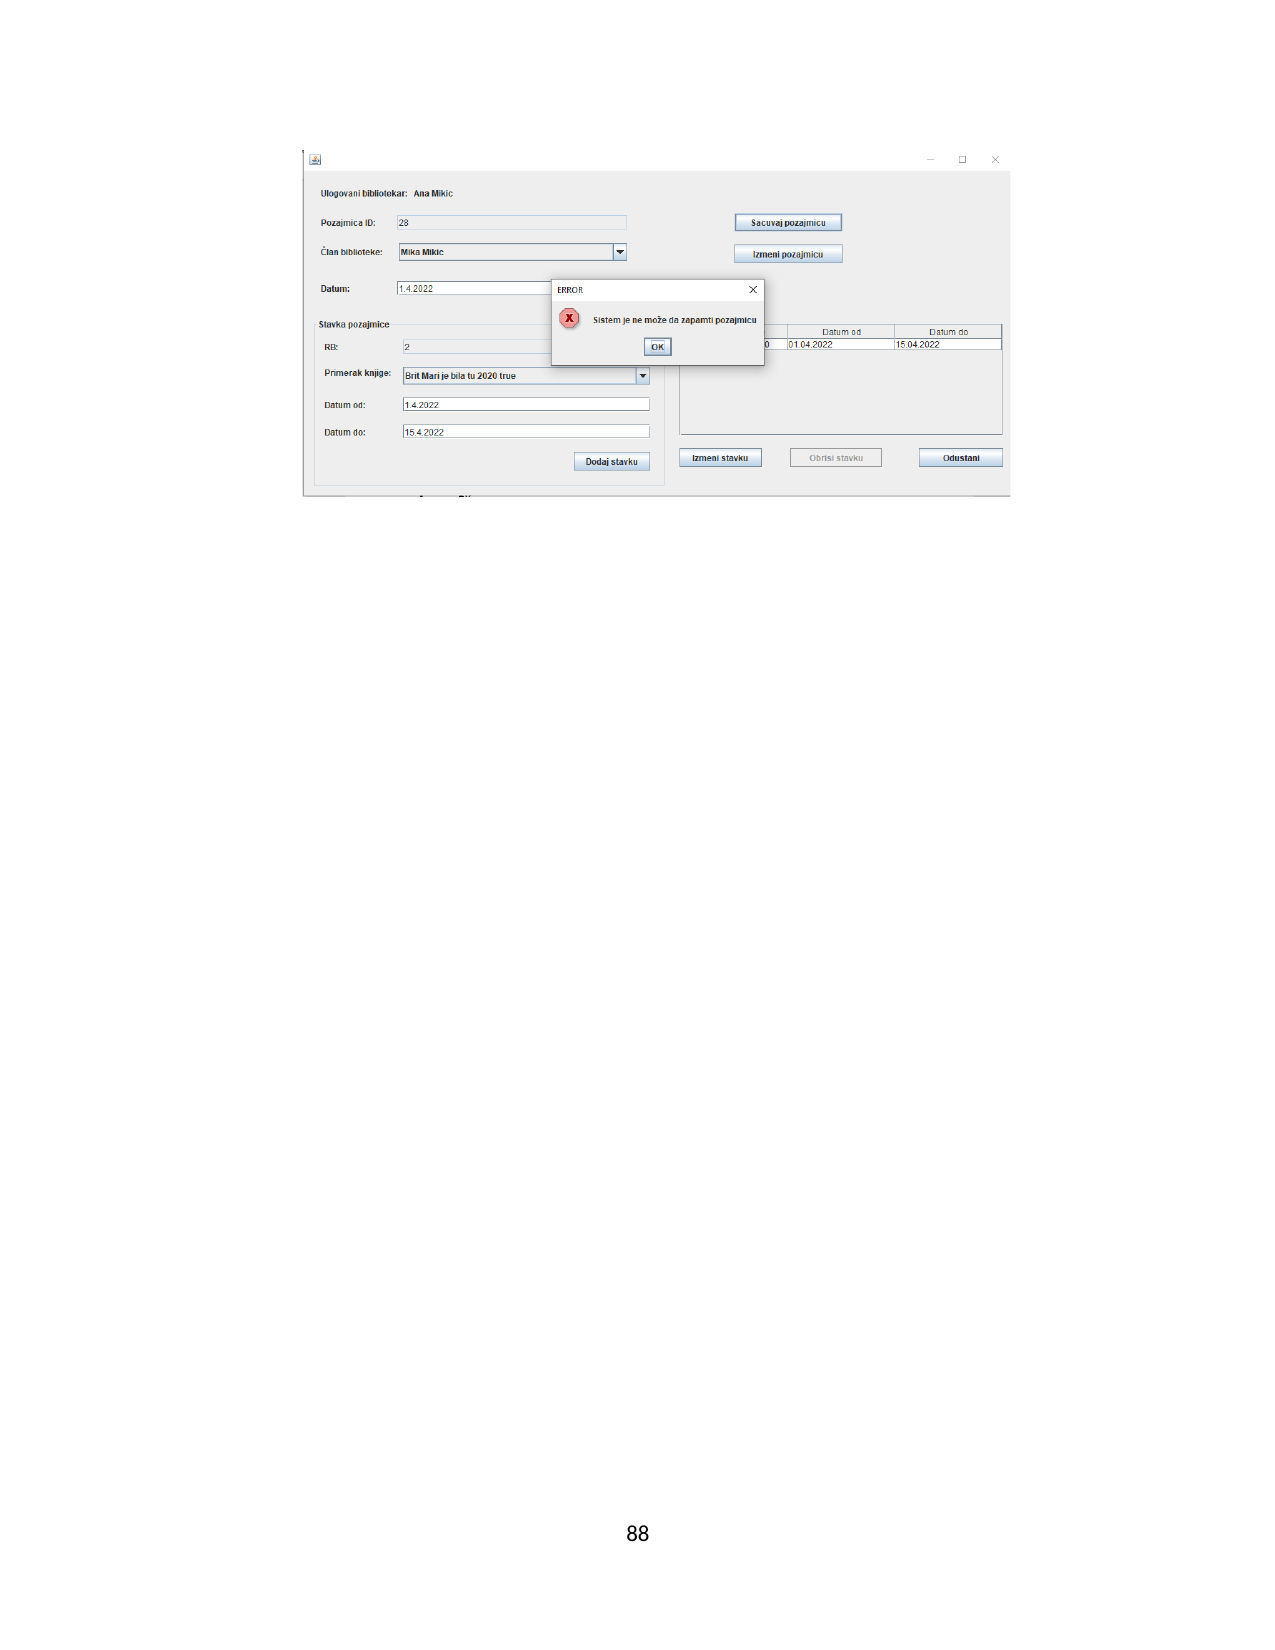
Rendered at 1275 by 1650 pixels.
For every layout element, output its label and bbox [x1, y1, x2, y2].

picture [302, 150, 1011, 497]
